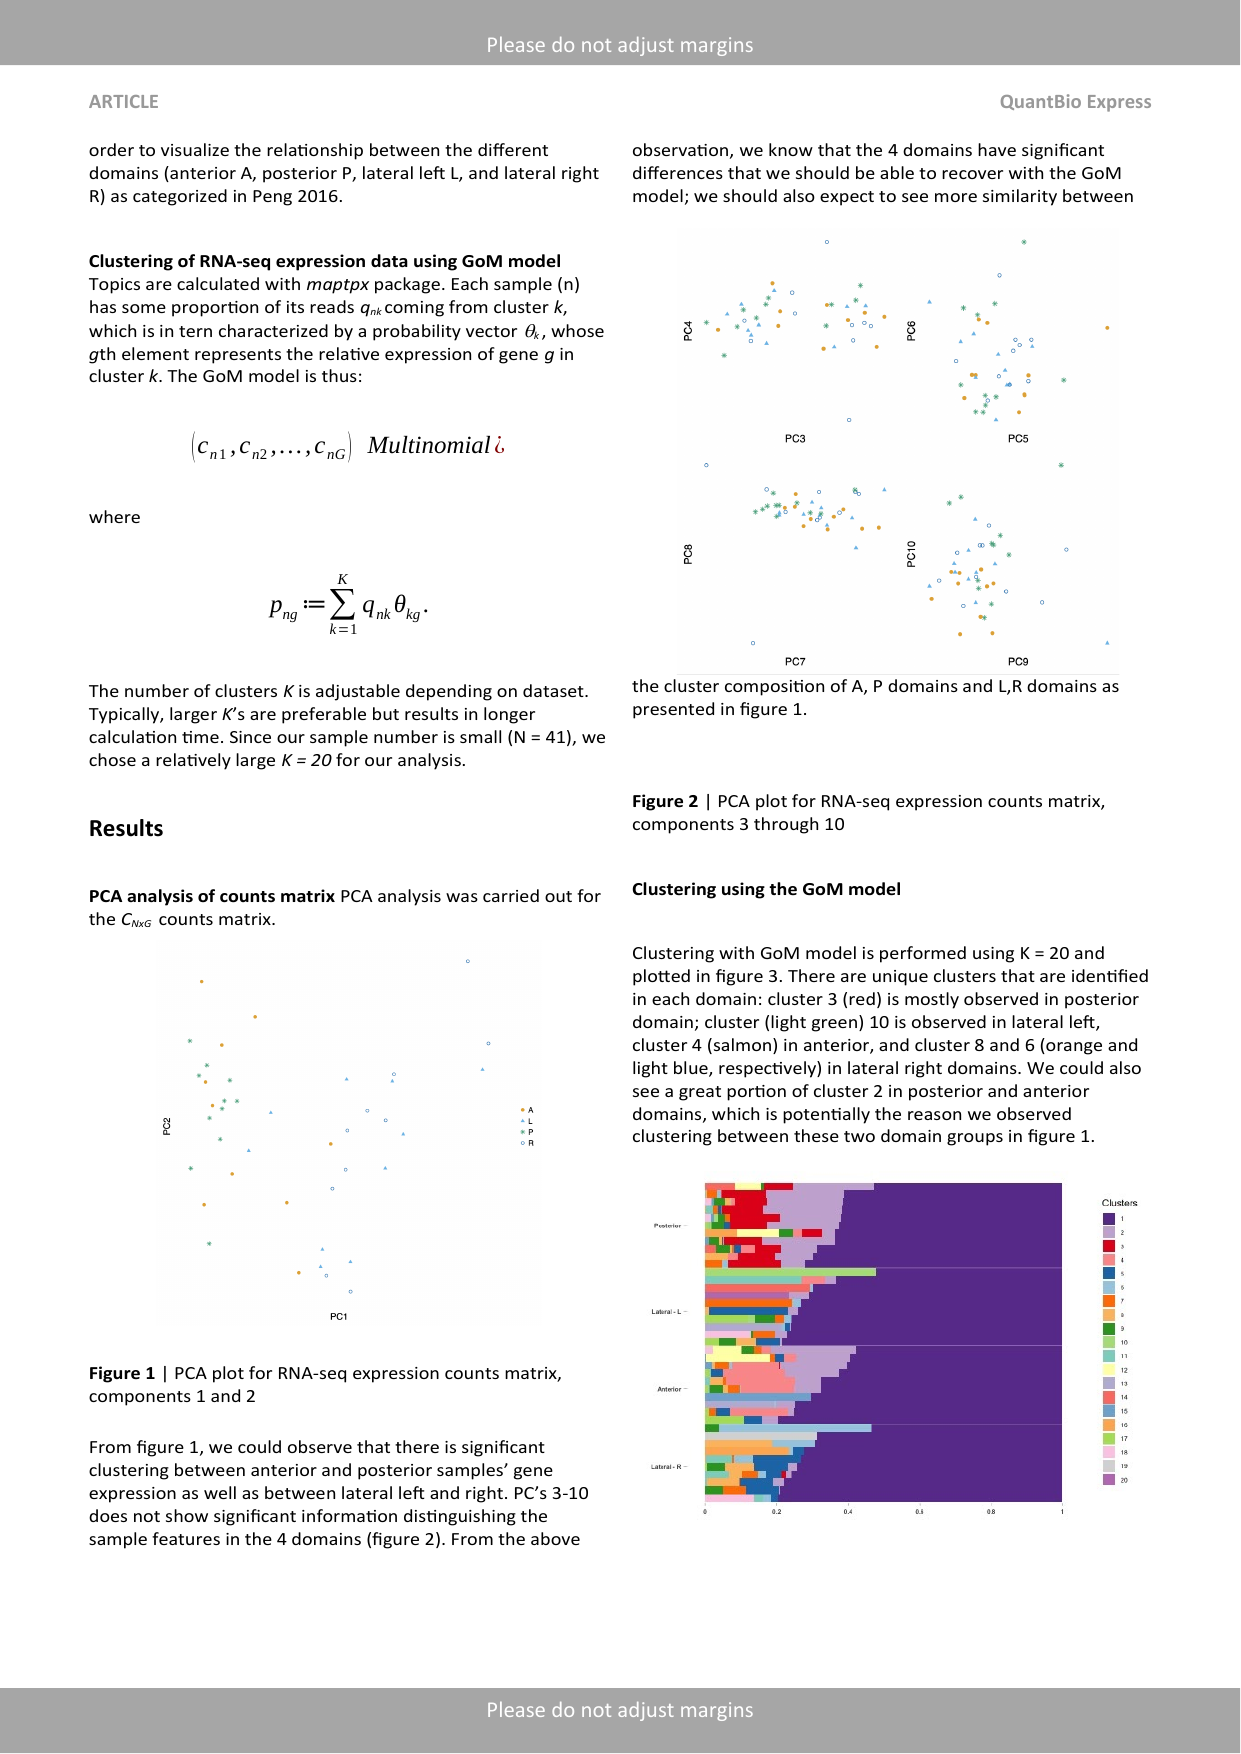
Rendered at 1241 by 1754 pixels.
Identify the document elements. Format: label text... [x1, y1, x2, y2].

subtitle Figure 2 | PCA plot for RNA-seq expression counts matrix, components 3 through 10 [632, 790, 1152, 836]
subtitle where [89, 506, 608, 529]
subtitle Clustering with GoM model is performed using K = 20 and plotted in figure 3. There are unique clusters that are identified in each domain: cluster 3 (red) is mostly observed in posterior domain; cluster (light green) 10 is observed in lateral left, cluster 4 (salmon) in anterior, and cluster 8 and 6 (orange and light blue, respectively) in lateral right domains. We could also see a great portion of cluster 2 in posterior and anterior domains, which is potentially the reason we observed clustering between these two domain groups in figure 1. [632, 942, 1152, 1148]
subtitle Clustering using the GoM model [632, 877, 1152, 900]
subtitle Results [89, 813, 608, 843]
subtitle PCA analysis of counts matrix PCA analysis was carried out for the CNxG counts matrix. [89, 885, 608, 931]
text Figure 1 | PCA plot for RNA-seq expression counts matrix, components 1 and 2 [89, 1362, 608, 1408]
picture [676, 228, 1120, 675]
subtitle The number of clusters K is adjustable depending on dataset. Typically, larger K’s are preferable but results in longer calculation time. Since our sample number is small (N = 41), we chose a relatively large K = 20 for our analysis. [89, 679, 608, 771]
subtitle Clustering of RNA-seq expression data using GoM model Topics are calculated with maptpx package. Each sample (n) has some proportion of its reads qnk coming from cluster k, which is in tern characterized by a probability vector k , whose gth element represents the relative expression of gene g in cluster k. The GoM model is thus: [89, 249, 608, 388]
picture [631, 1156, 1152, 1534]
text From figure 1, we could observe that there is significant clustering between anterior and posterior samples’ gene expression as well as between lateral left and right. PC’s 3-10 does not show significant information distinguishing the sample features in the 4 domains (figure 2). From the above observation, we know that the 4 domains have significant differences that we should be able to recover with the GoM model; we should also expect to see more similarity between the cluster composition of A, P domains and L,R domains as presented in figure 1. [89, 1436, 608, 1550]
picture [156, 940, 542, 1326]
